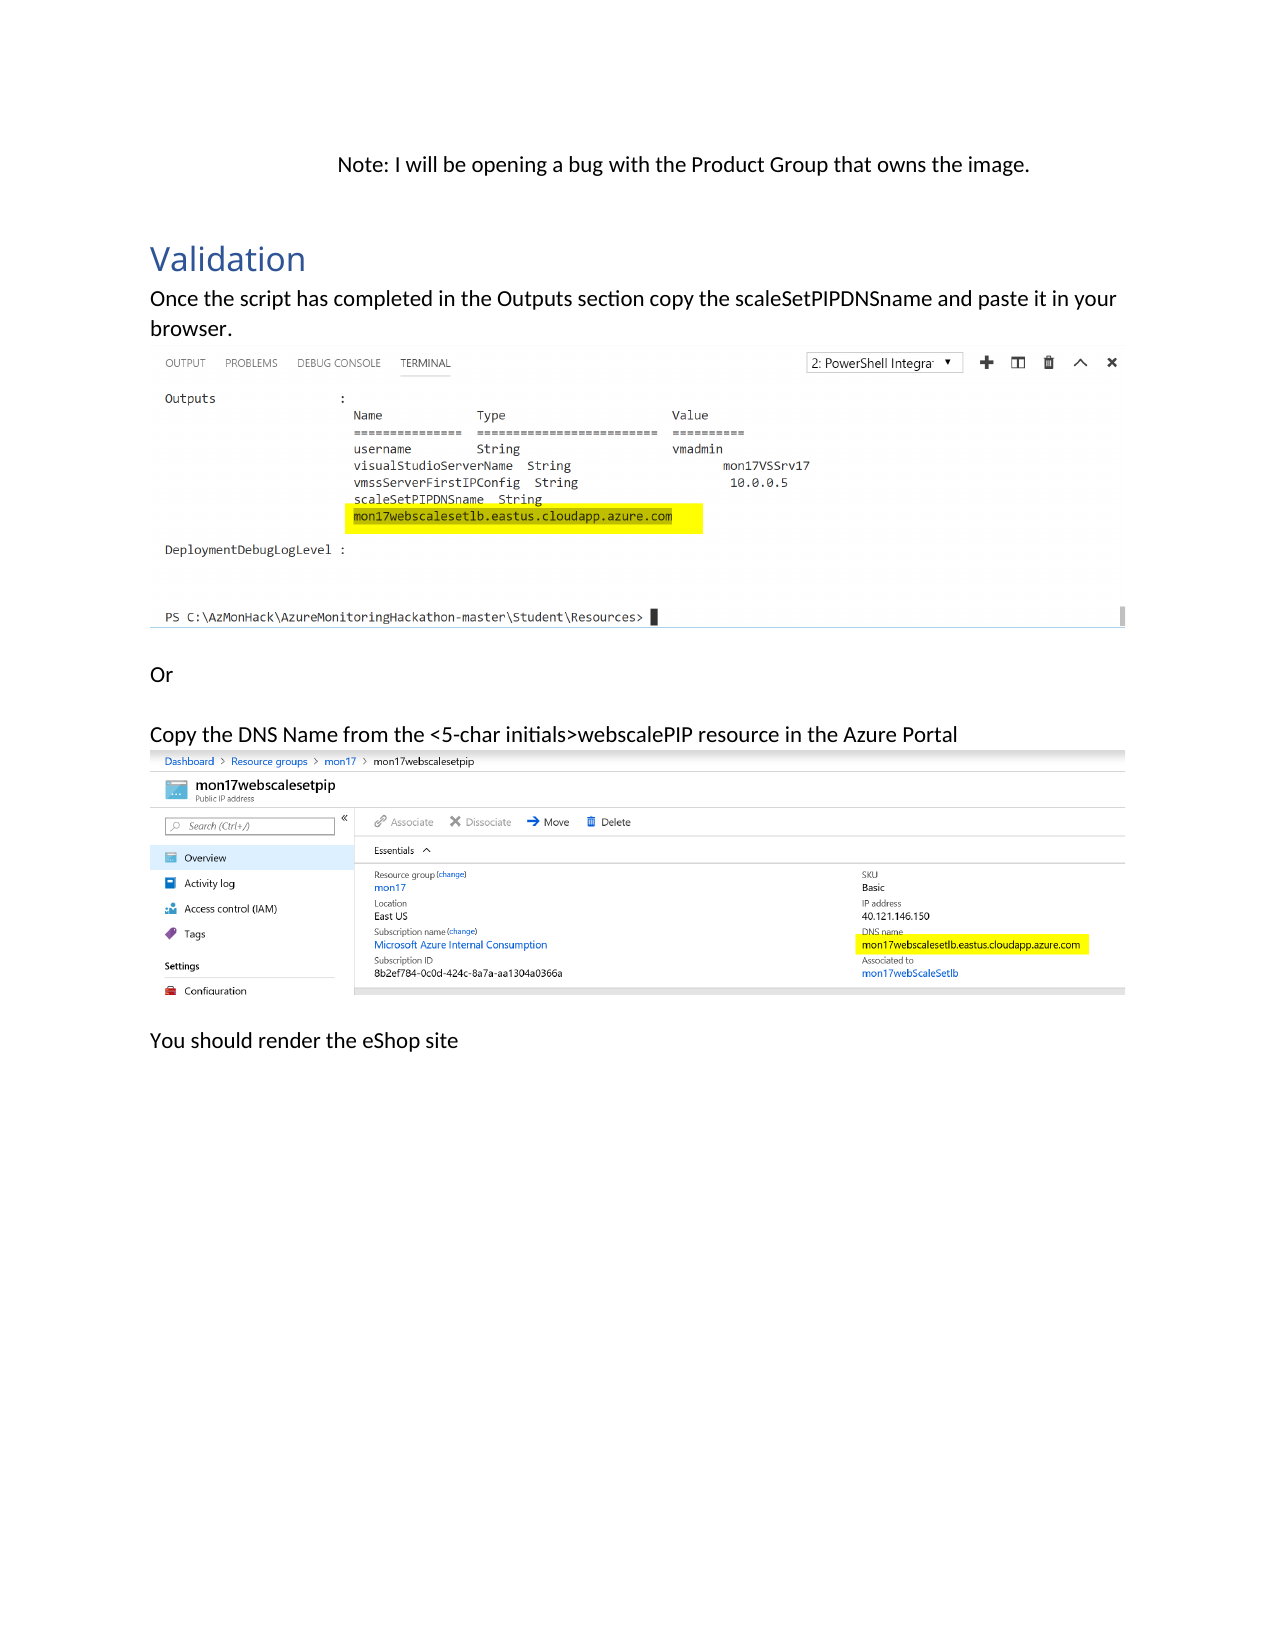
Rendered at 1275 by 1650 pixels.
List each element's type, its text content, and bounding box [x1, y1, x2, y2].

text Note: I will be opening a bug with the Product Group that owns the image. [337, 150, 1125, 178]
text Once the script has completed in the Outputs section copy the scaleSetPIPDNSname and paste it in your browser. [150, 284, 1125, 345]
text You should render the eShop site [150, 1027, 1125, 1055]
text Copy the DNS Name from the <5-char initials>webscalePIP resource in the Azure Portal [150, 720, 1125, 750]
picture [150, 345, 1125, 628]
picture [150, 750, 1125, 995]
text Or [150, 660, 1125, 688]
subtitle Validation [150, 235, 1125, 281]
